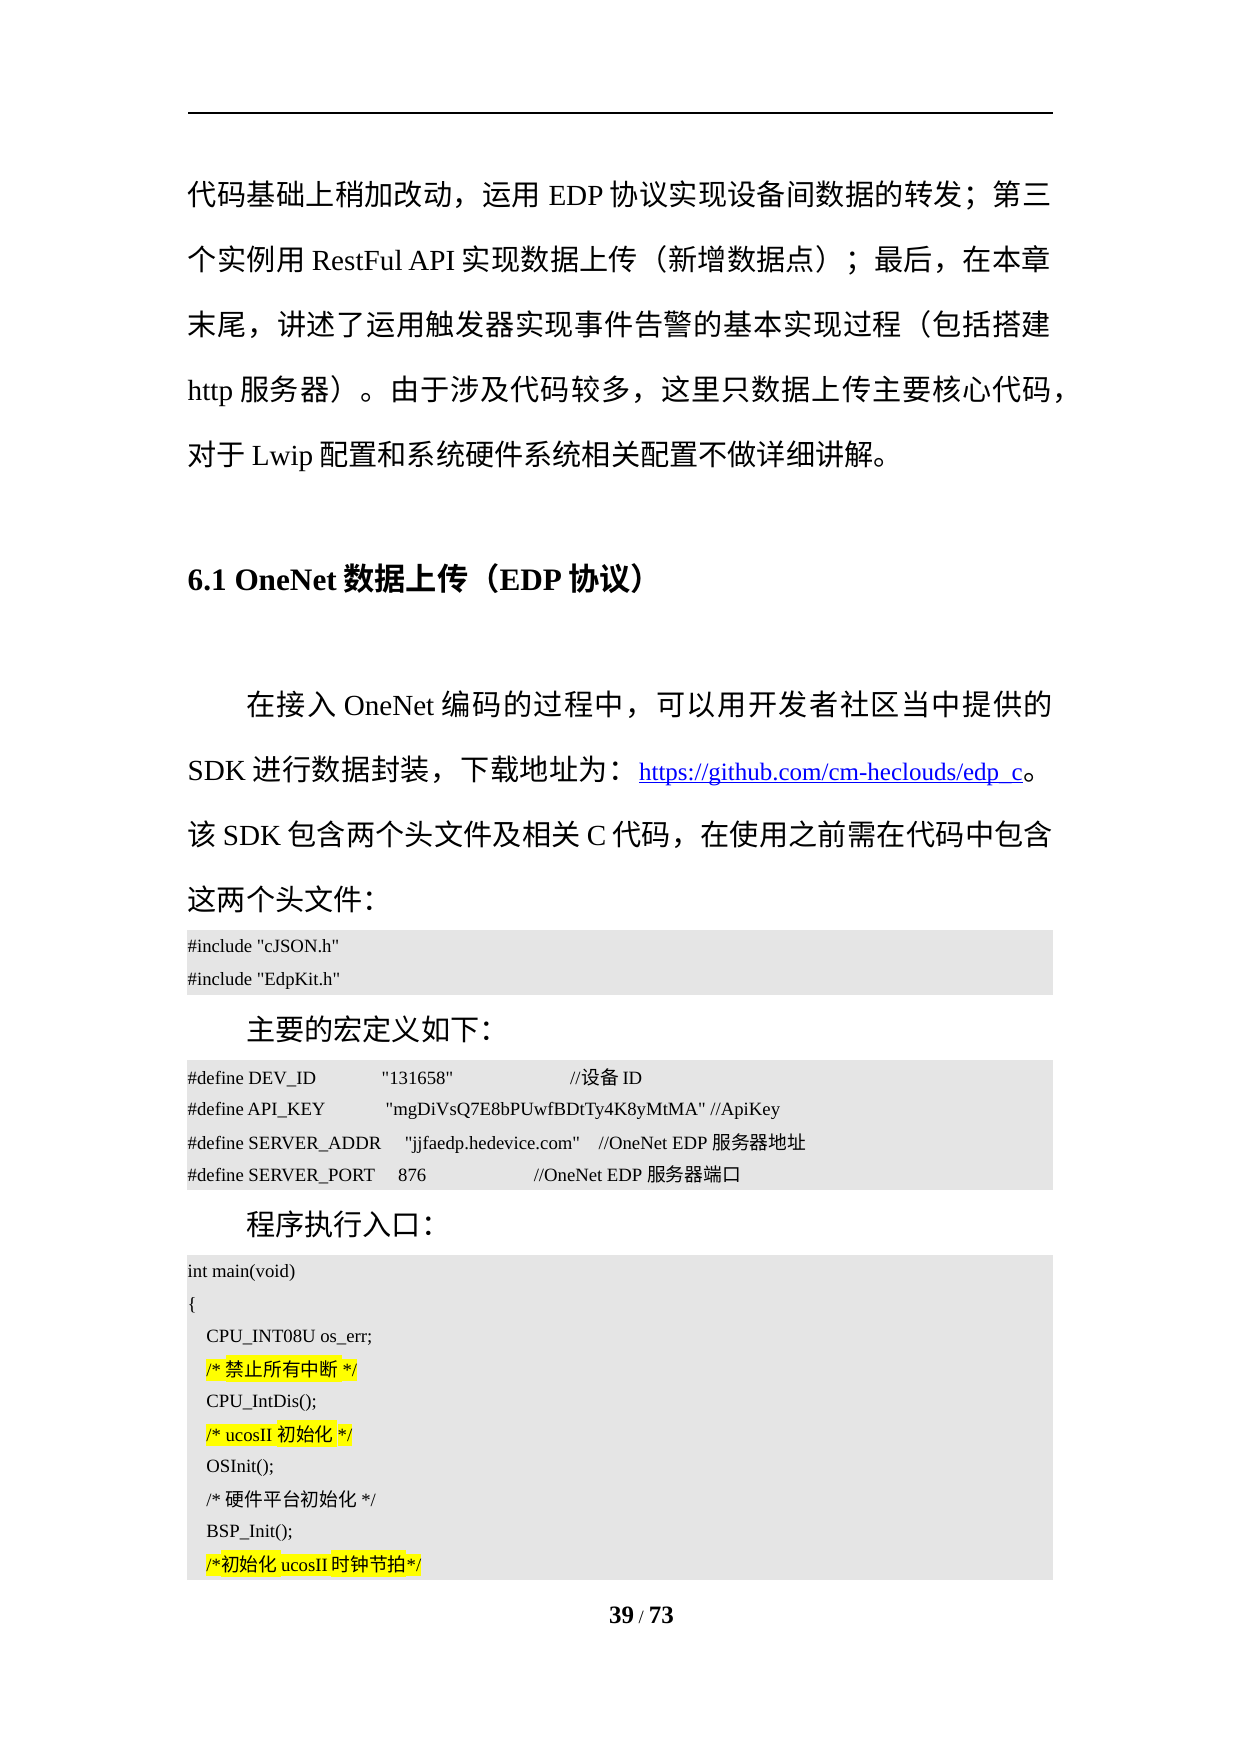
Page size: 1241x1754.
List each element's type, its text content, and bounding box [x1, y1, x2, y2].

text #include "EdpKit.h" [187, 962, 1053, 995]
text #define SERVER_ADDR "jjfaedp.hedevice.com" //OneNet EDP 服务器地址 [187, 1125, 1053, 1157]
text #include "cJSON.h" [187, 930, 1053, 962]
text 在接入OneNet编码的过程中，可以用开发者社区当中提供的SDK进行数据封装，下载地址为：https://github.com/cm-heclouds/edp_c。该SDK包含两个头文件及相关C代码，在使用之前需在代码中包含这两个头文件： [187, 670, 1053, 930]
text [187, 160, 1053, 485]
text CPU_IntDis(); [187, 1385, 1053, 1417]
text #define DEV_ID "131658" //设备ID [187, 1060, 1053, 1092]
text /* ucosII 初始化 */ [187, 1417, 1053, 1450]
text OSInit(); [187, 1450, 1053, 1482]
text BSP_Init(); [187, 1515, 1053, 1547]
text 程序执行入口： [187, 1190, 1053, 1255]
text /* 硬件平台初始化 */ [187, 1482, 1053, 1515]
text #define SERVER_PORT 876 //OneNet EDP 服务器端口 [187, 1157, 1053, 1190]
text #define API_KEY "mgDiVsQ7E8bPUwfBDtTy4K8yMtMA" //ApiKey [187, 1092, 1053, 1125]
text CPU_INT08U os_err; [187, 1320, 1053, 1352]
text /*初始化ucosII时钟节拍*/ [187, 1547, 1053, 1580]
text int main(void) [187, 1255, 1053, 1287]
text 主要的宏定义如下： [187, 995, 1053, 1060]
text { [187, 1287, 1053, 1320]
text /* 禁止所有中断 */ [187, 1352, 1053, 1385]
subtitle 6.1 OneNet数据上传（EDP协议） [187, 545, 1053, 610]
